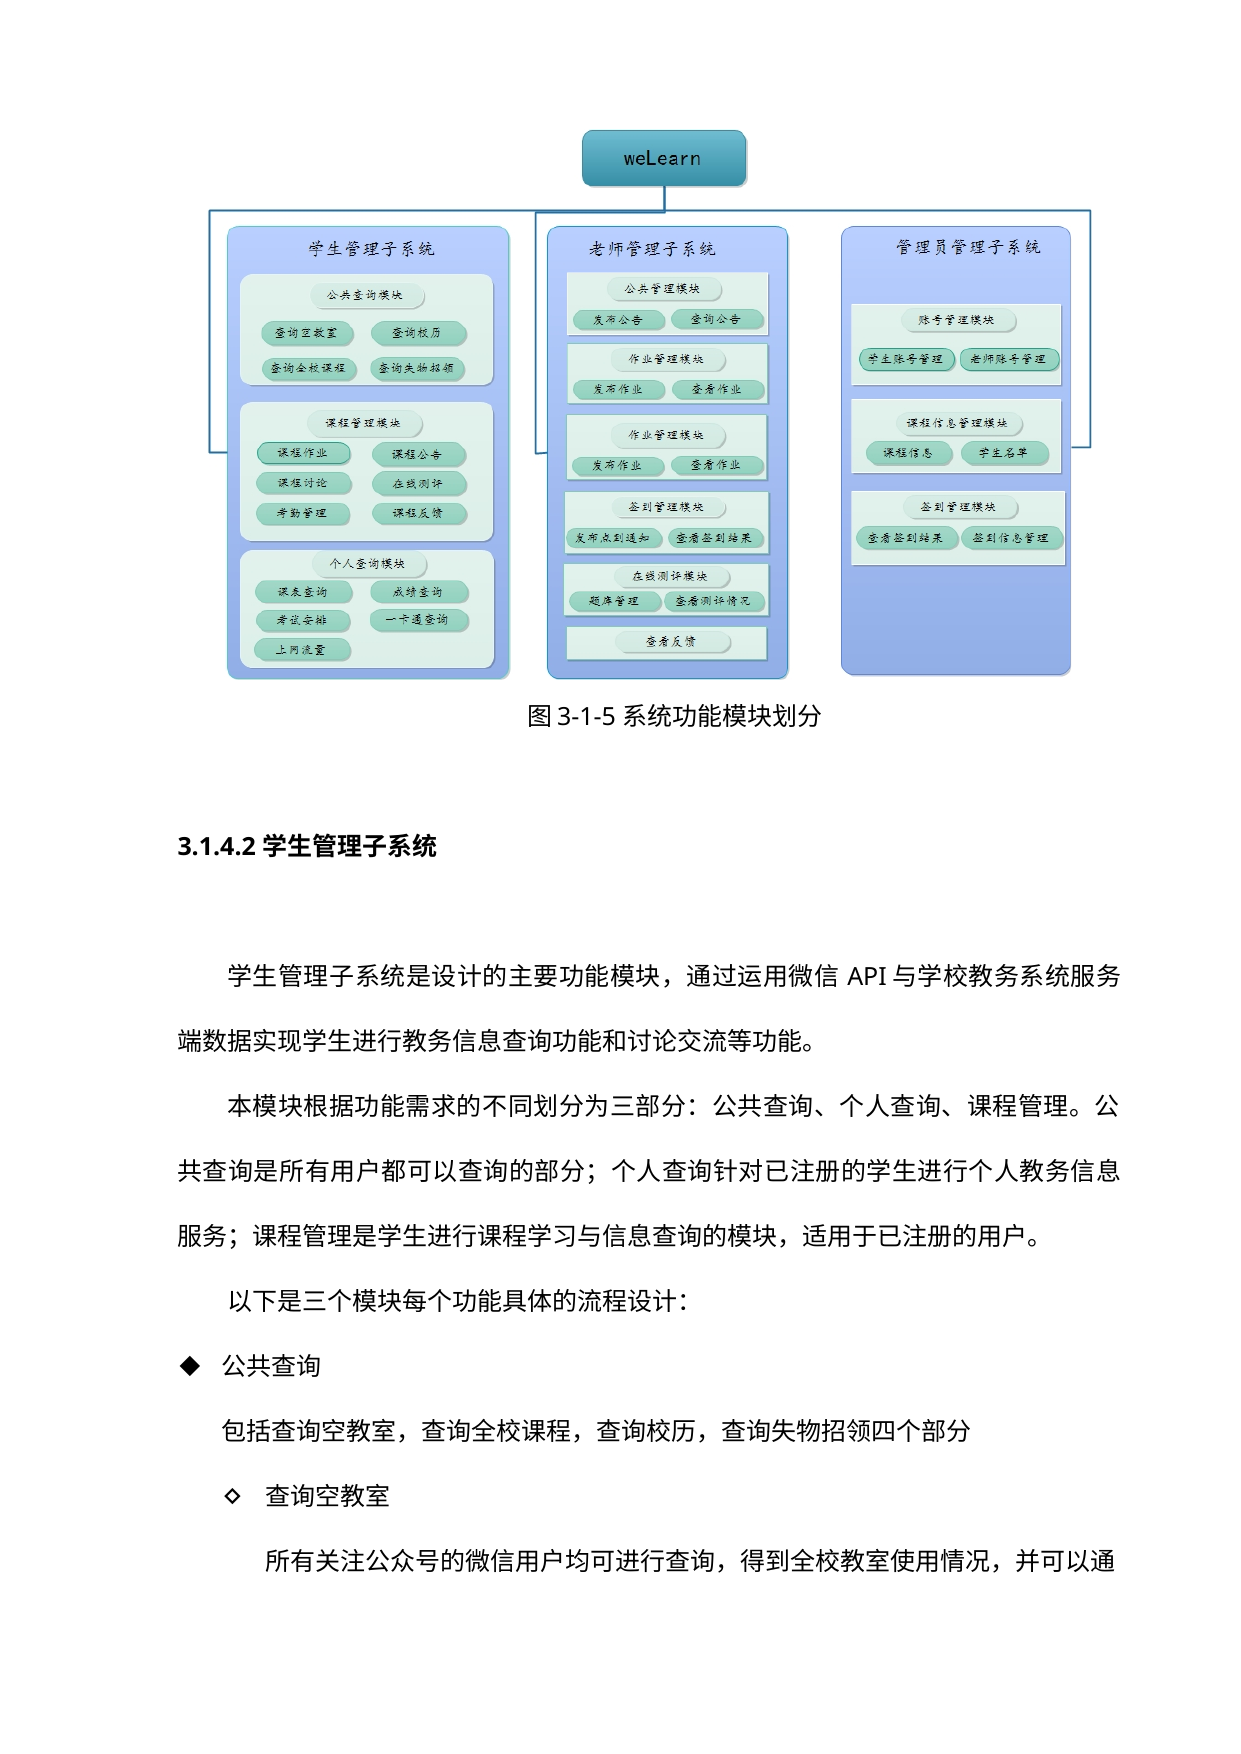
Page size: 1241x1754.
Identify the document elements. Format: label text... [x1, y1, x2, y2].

text 以下是三个模块每个功能具体的流程设计： [177, 1267, 1122, 1332]
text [265, 1527, 1122, 1592]
list 查询空教室 [221, 1462, 1122, 1527]
text 包括查询空教室，查询全校课程，查询校历，查询失物招领四个部分 [221, 1397, 1122, 1462]
text 3.1.4.2 学生管理子系统 [177, 812, 1122, 877]
picture [207, 129, 1092, 680]
text 图3-1-5 系统功能模块划分 [177, 682, 1122, 747]
list 公共查询 [177, 1332, 1122, 1397]
text 学生管理子系统是设计的主要功能模块，通过运用微信API与学校教务系统服务端数据实现学生进行教务信息查询功能和讨论交流等功能。 [177, 942, 1122, 1072]
text 本模块根据功能需求的不同划分为三部分：公共查询、个人查询、课程管理。公共查询是所有用户都可以查询的部分；个人查询针对已注册的学生进行个人教务信息服务；课程管理是学生进行课程学习与信息查询的模块，适用于已注册的用户。 [177, 1072, 1122, 1267]
